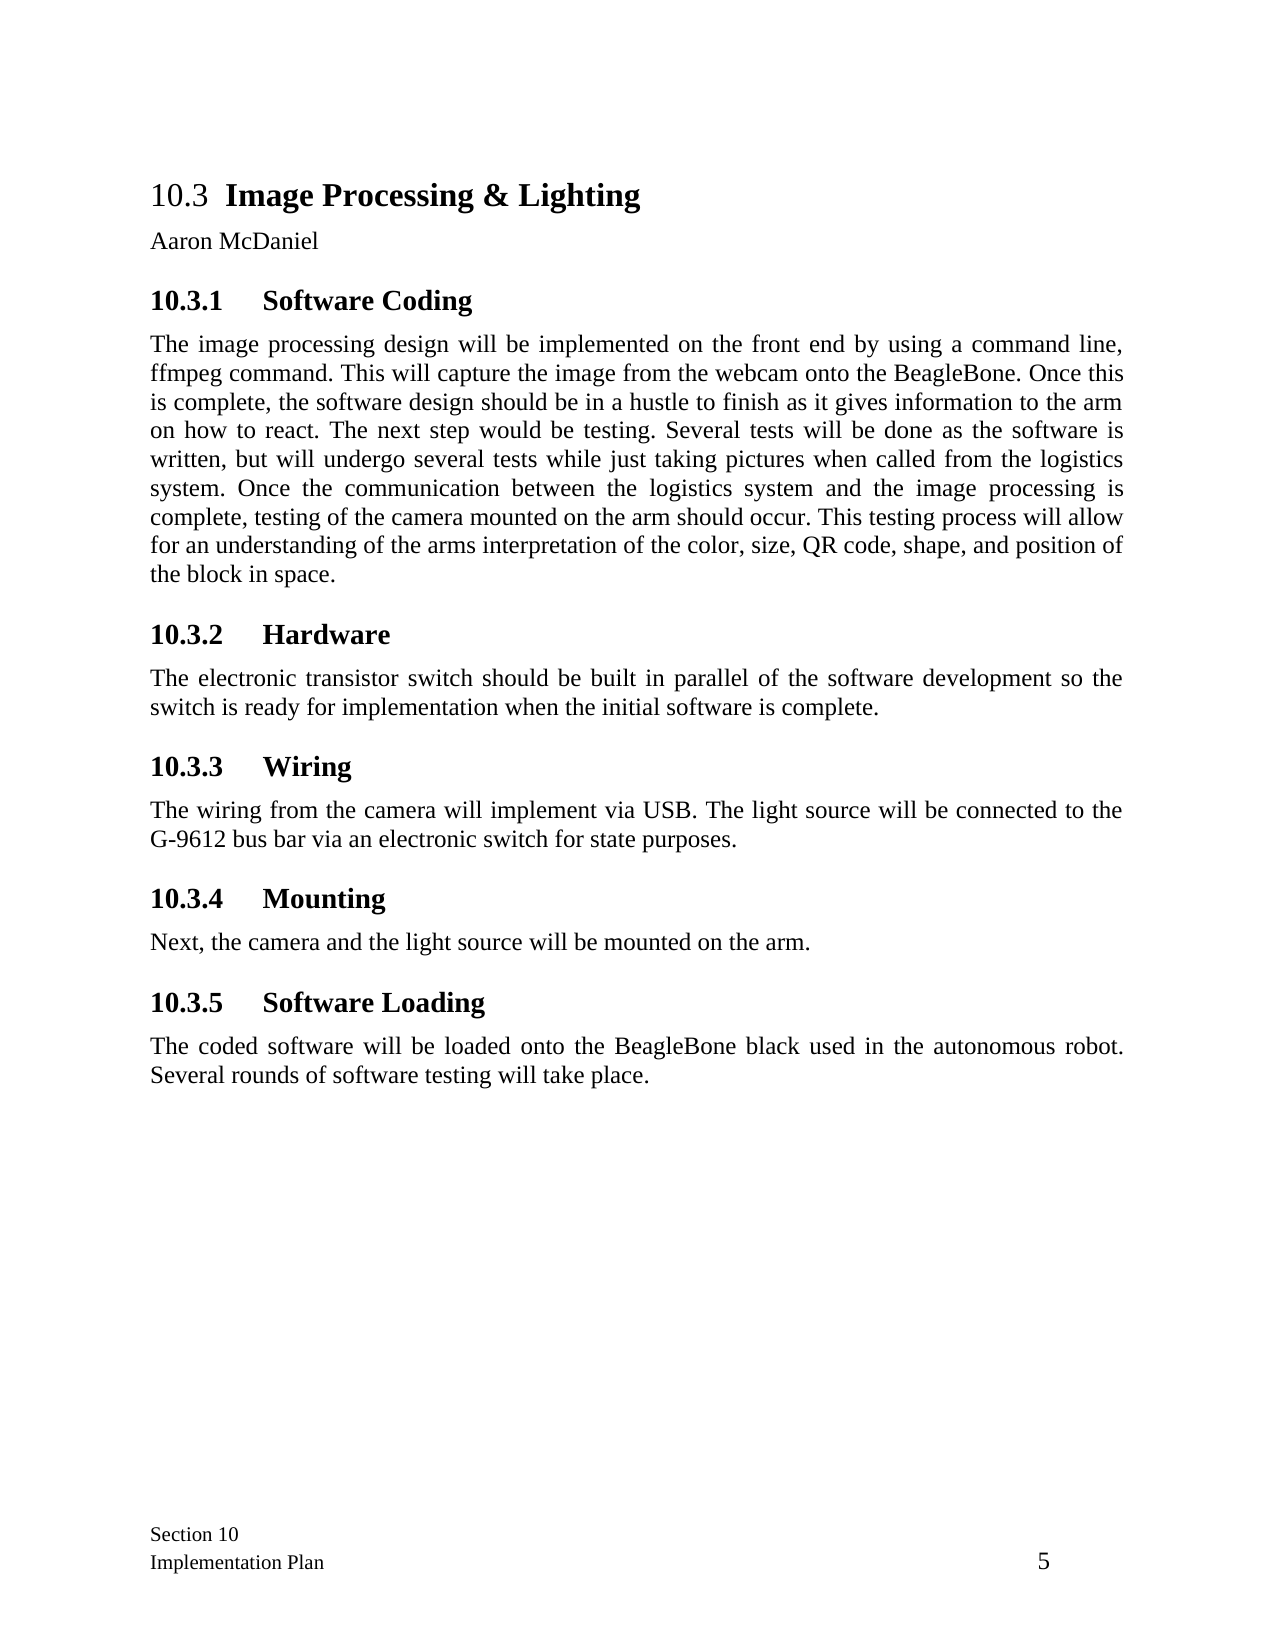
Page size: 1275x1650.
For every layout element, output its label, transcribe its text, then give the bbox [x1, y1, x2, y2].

text The electronic transistor switch should be built in parallel of the software development so the switch is ready for implementation when the initial software is complete. [150, 663, 1125, 720]
subtitle Image Processing & Lighting [150, 175, 1125, 213]
subtitle Wiring [150, 749, 1125, 783]
subtitle Software Loading [150, 985, 1125, 1018]
text Aaron McDaniel [150, 226, 1125, 254]
text The wiring from the camera will implement via USB. The light source will be connected to the G-9612 bus bar via an electronic switch for state purposes. [150, 795, 1125, 853]
text The image processing design will be implemented on the front end by using a command line, ffmpeg command. This will capture the image from the webcam onto the BeagleBone. Once this is complete, the software design should be in a hustle to finish as it gives information to the arm on how to react. The next step would be testing. Several tests will be done as the software is written, but will undergo several tests while just taking pictures when called from the logistics system. Once the communication between the logistics system and the image processing is complete, testing of the camera mounted on the arm should occur. This testing process will allow for an understanding of the arms interpretation of the color, size, QR code, shape, and position of the block in space. [150, 329, 1125, 588]
text Next, the camera and the light source will be mounted on the arm. [150, 927, 1125, 956]
text The coded software will be loaded onto the BeagleBone black used in the autonomous robot. Several rounds of software testing will take place. [150, 1031, 1125, 1088]
subtitle Software Coding [150, 283, 1125, 317]
subtitle Hardware [150, 617, 1125, 650]
subtitle Mounting [150, 881, 1125, 915]
